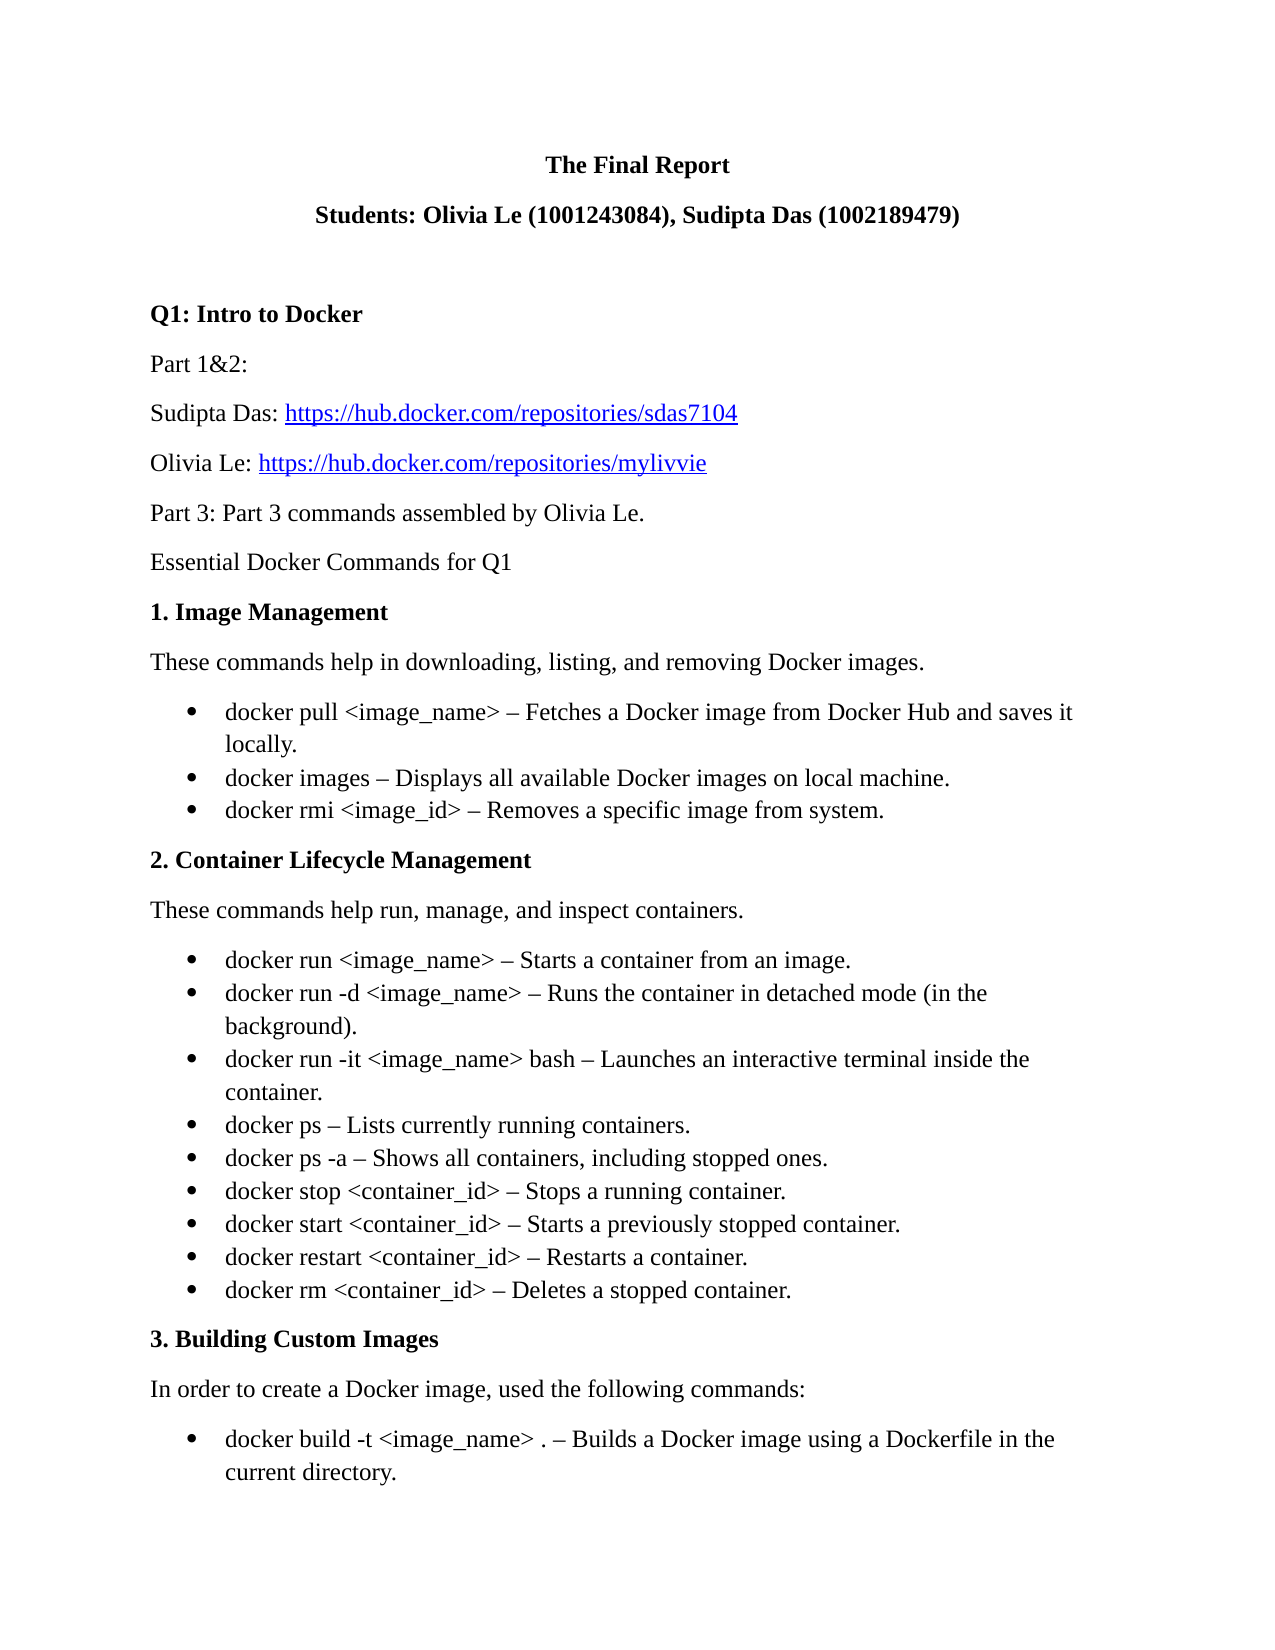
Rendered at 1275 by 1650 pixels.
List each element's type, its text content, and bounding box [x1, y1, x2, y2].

list docker run -it <image_name> bash – Launches an interactive terminal inside the container. [187, 1044, 1125, 1106]
list docker ps – Lists currently running containers. [187, 1110, 1125, 1138]
text Q1: Intro to Docker [150, 299, 1125, 328]
text 1. Image Management [150, 597, 1125, 626]
text Essential Docker Commands for Q1 [150, 547, 1125, 576]
list docker build -t <image_name> . – Builds a Docker image using a Dockerfile in the current directory. [187, 1424, 1125, 1486]
text Sudipta Das: https://hub.docker.com/repositories/sdas7104 [150, 398, 1125, 427]
text Olivia Le: https://hub.docker.com/repositories/mylivvie [150, 448, 1125, 477]
text 3. Building Custom Images [150, 1324, 1125, 1353]
list docker start <container_id> – Starts a previously stopped container. [187, 1209, 1125, 1238]
text Part 1&2: [150, 349, 1125, 377]
list docker pull <image_name> – Fetches a Docker image from Docker Hub and saves it locally. [187, 697, 1125, 758]
text These commands help run, manage, and inspect containers. [150, 895, 1125, 924]
text Part 3: Part 3 commands assembled by Olivia Le. [150, 498, 1125, 527]
list docker rmi <image_id> – Removes a specific image from system. [187, 796, 1125, 824]
list docker restart <container_id> – Restarts a container. [187, 1242, 1125, 1271]
text The Final Report [150, 150, 1125, 179]
list docker run -d <image_name> – Runs the container in detached mode (in the background). [187, 978, 1125, 1039]
text These commands help in downloading, listing, and removing Docker images. [150, 647, 1125, 676]
text In order to create a Docker image, used the following commands: [150, 1374, 1125, 1403]
text Students: Olivia Le (1001243084), Sudipta Das (1002189479) [150, 200, 1125, 228]
list docker images – Displays all available Docker images on local machine. [187, 763, 1125, 791]
list docker ps -a – Shows all containers, including stopped ones. [187, 1143, 1125, 1172]
text 2. Container Lifecycle Management [150, 845, 1125, 874]
list docker rm <container_id> – Deletes a stopped container. [187, 1275, 1125, 1304]
list docker stop <container_id> – Stops a running container. [187, 1176, 1125, 1204]
list docker run <image_name> – Starts a container from an image. [187, 945, 1125, 973]
